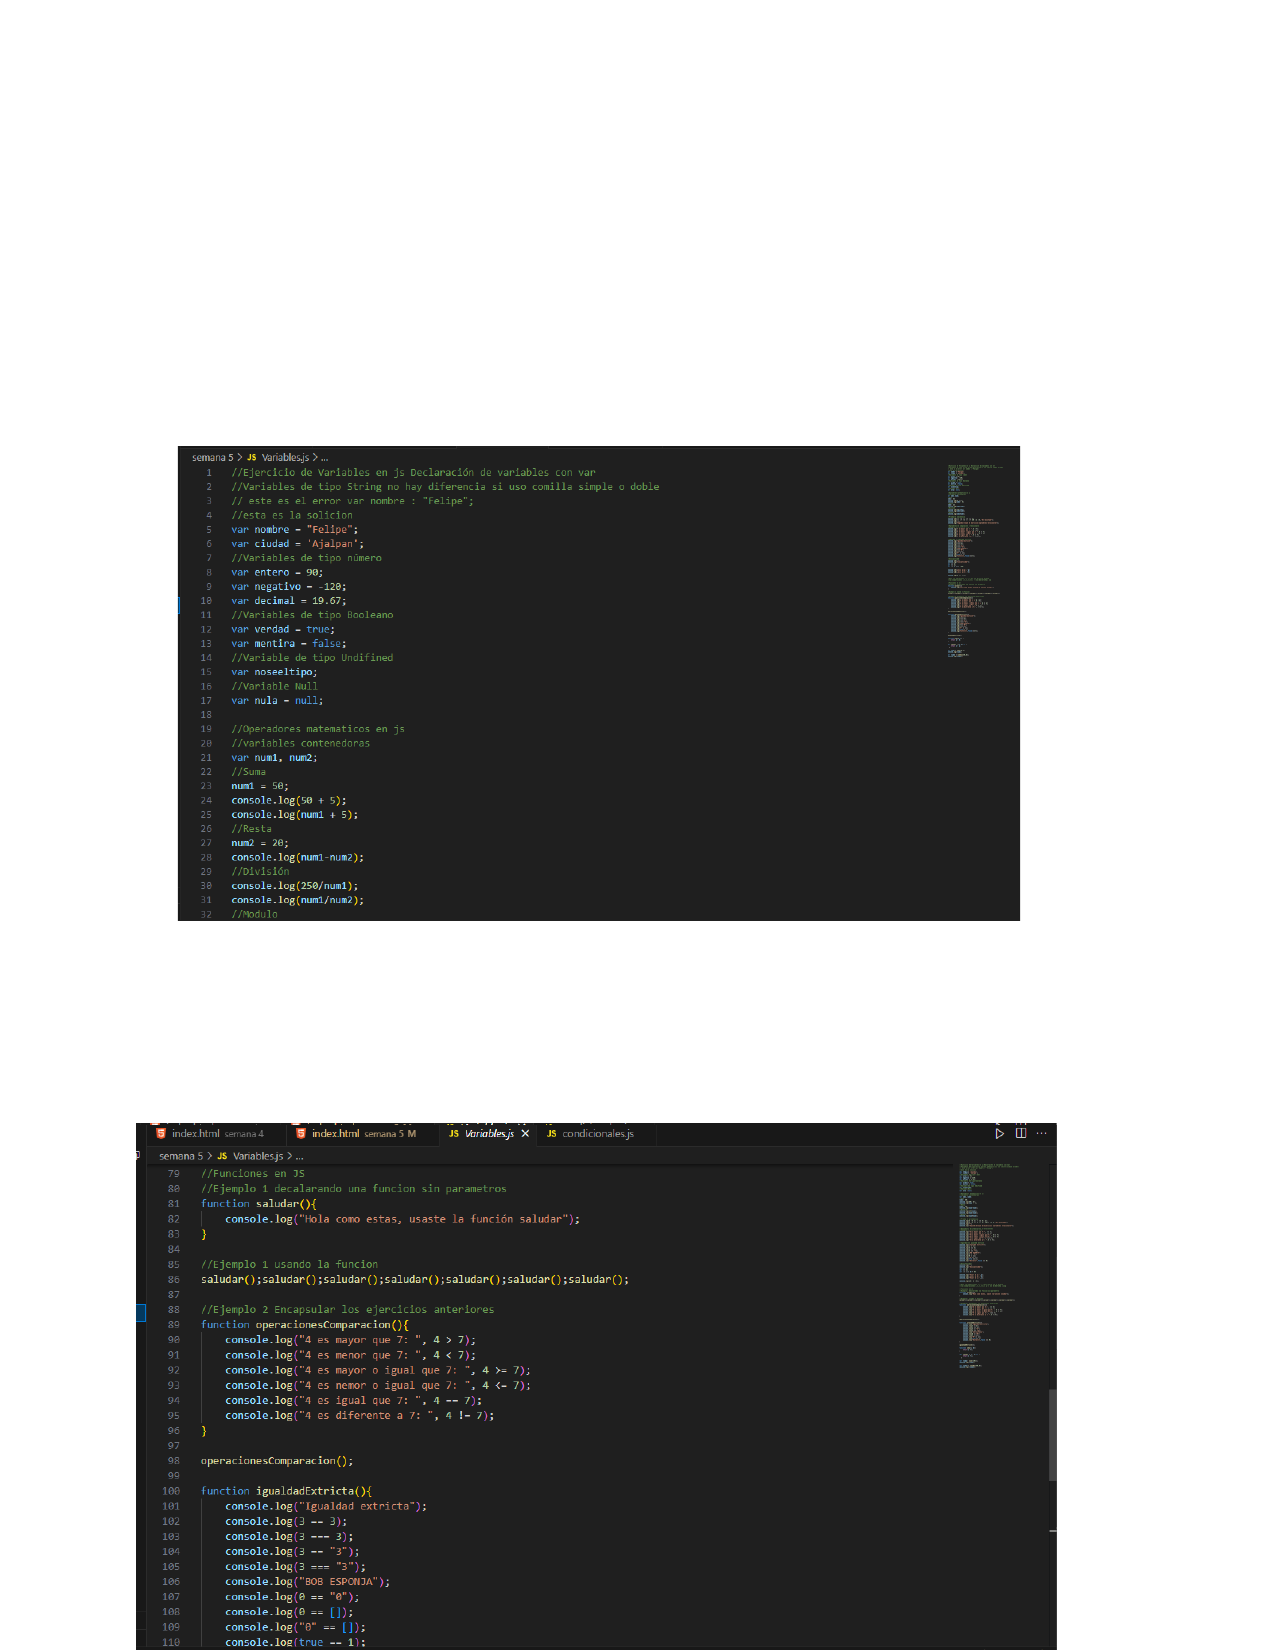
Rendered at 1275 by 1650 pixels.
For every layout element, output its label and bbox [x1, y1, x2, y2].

picture [136, 1123, 1057, 1650]
picture [177, 446, 1021, 921]
